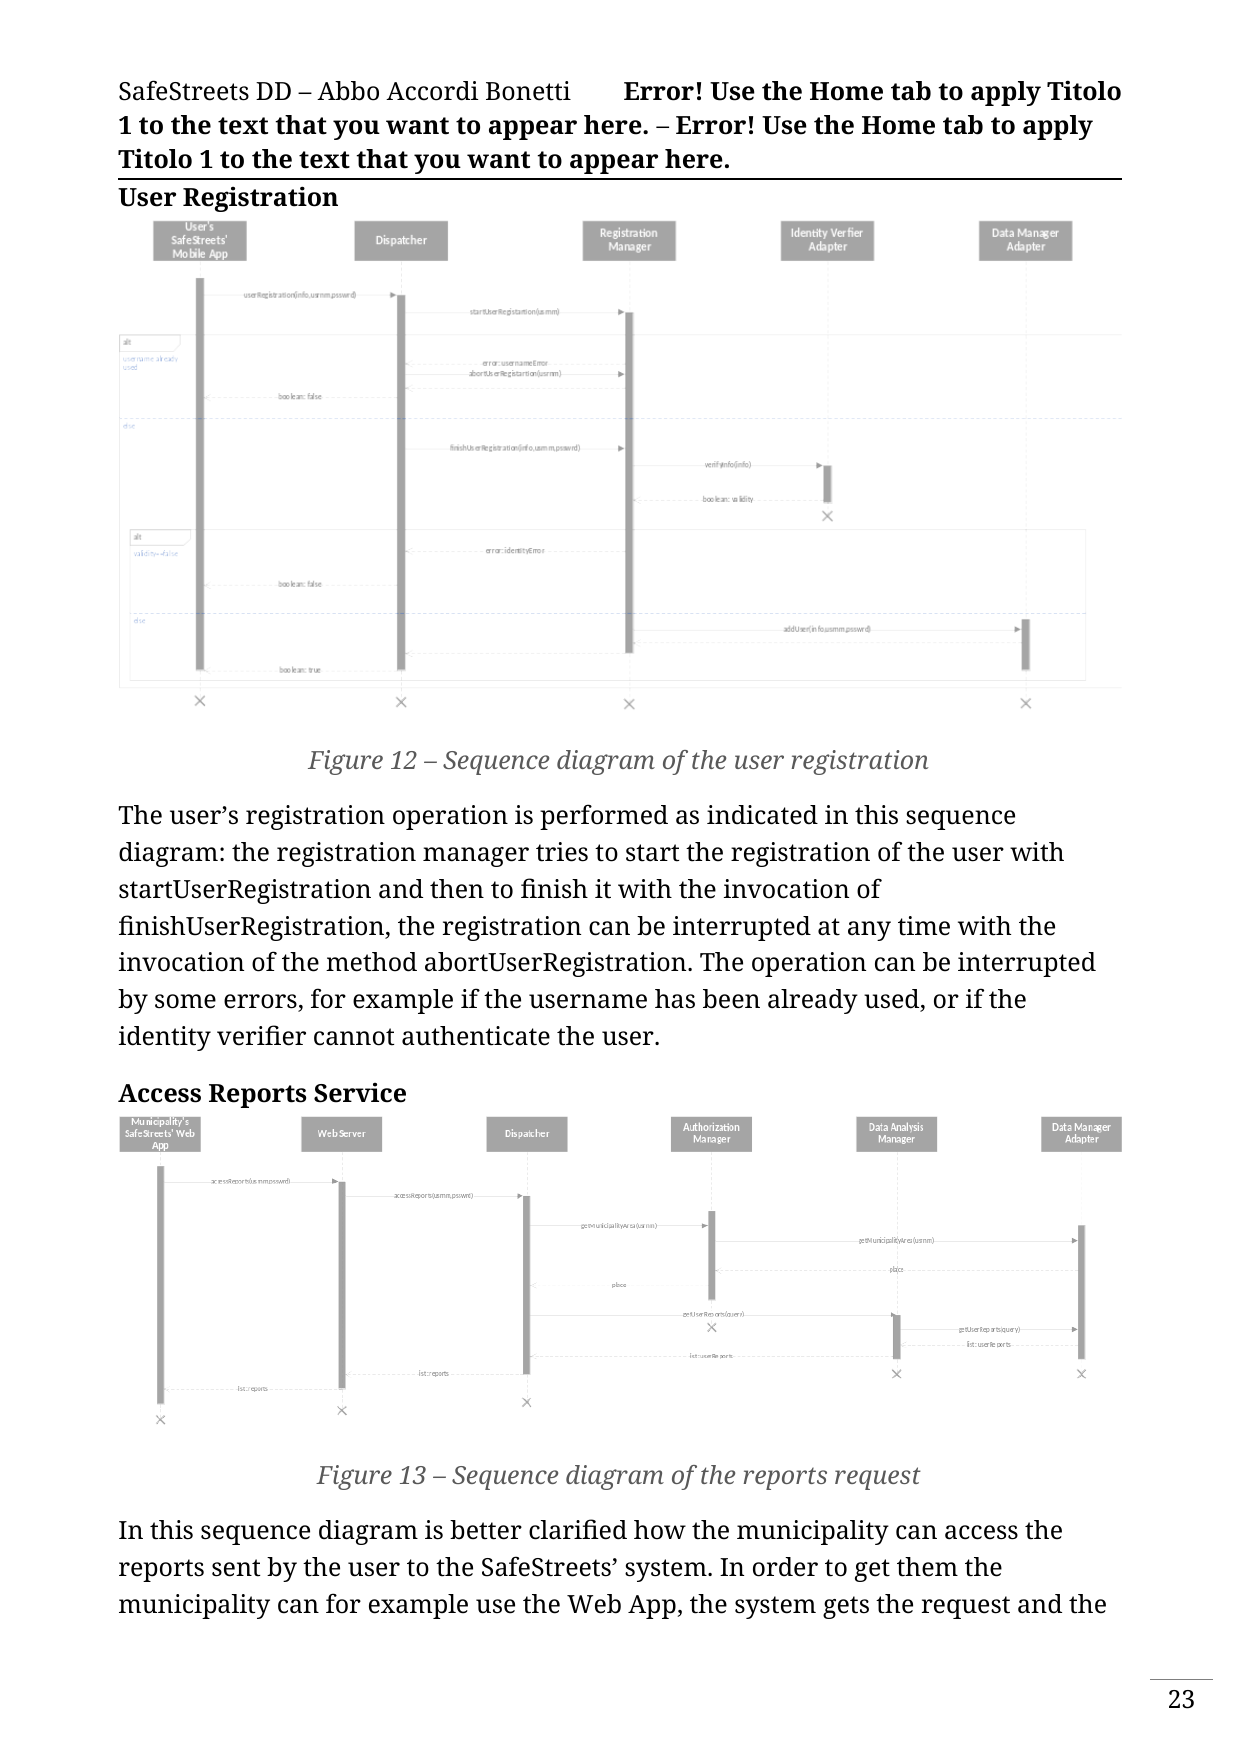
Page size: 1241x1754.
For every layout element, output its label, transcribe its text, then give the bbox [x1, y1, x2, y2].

subtitle Access Reports Service [118, 1076, 1122, 1110]
text Figure 13 – Sequence diagram of the reports request [118, 1458, 1122, 1492]
text The user’s registration operation is performed as indicated in this sequence diagram: the registration manager tries to start the registration of the user with startUserRegistration and then to finish it with the invocation of finishUserRegistration, the registration can be interrupted at any time with the invocation of the method abortUserRegistration. The operation can be interrupted by some errors, for example if the username has been already used, or if the identity verifier cannot authenticate the user. [118, 798, 1122, 1053]
text Figure 12 – Sequence diagram of the user registration [118, 743, 1122, 777]
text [118, 1513, 1122, 1620]
subtitle User Registration [118, 180, 1122, 214]
